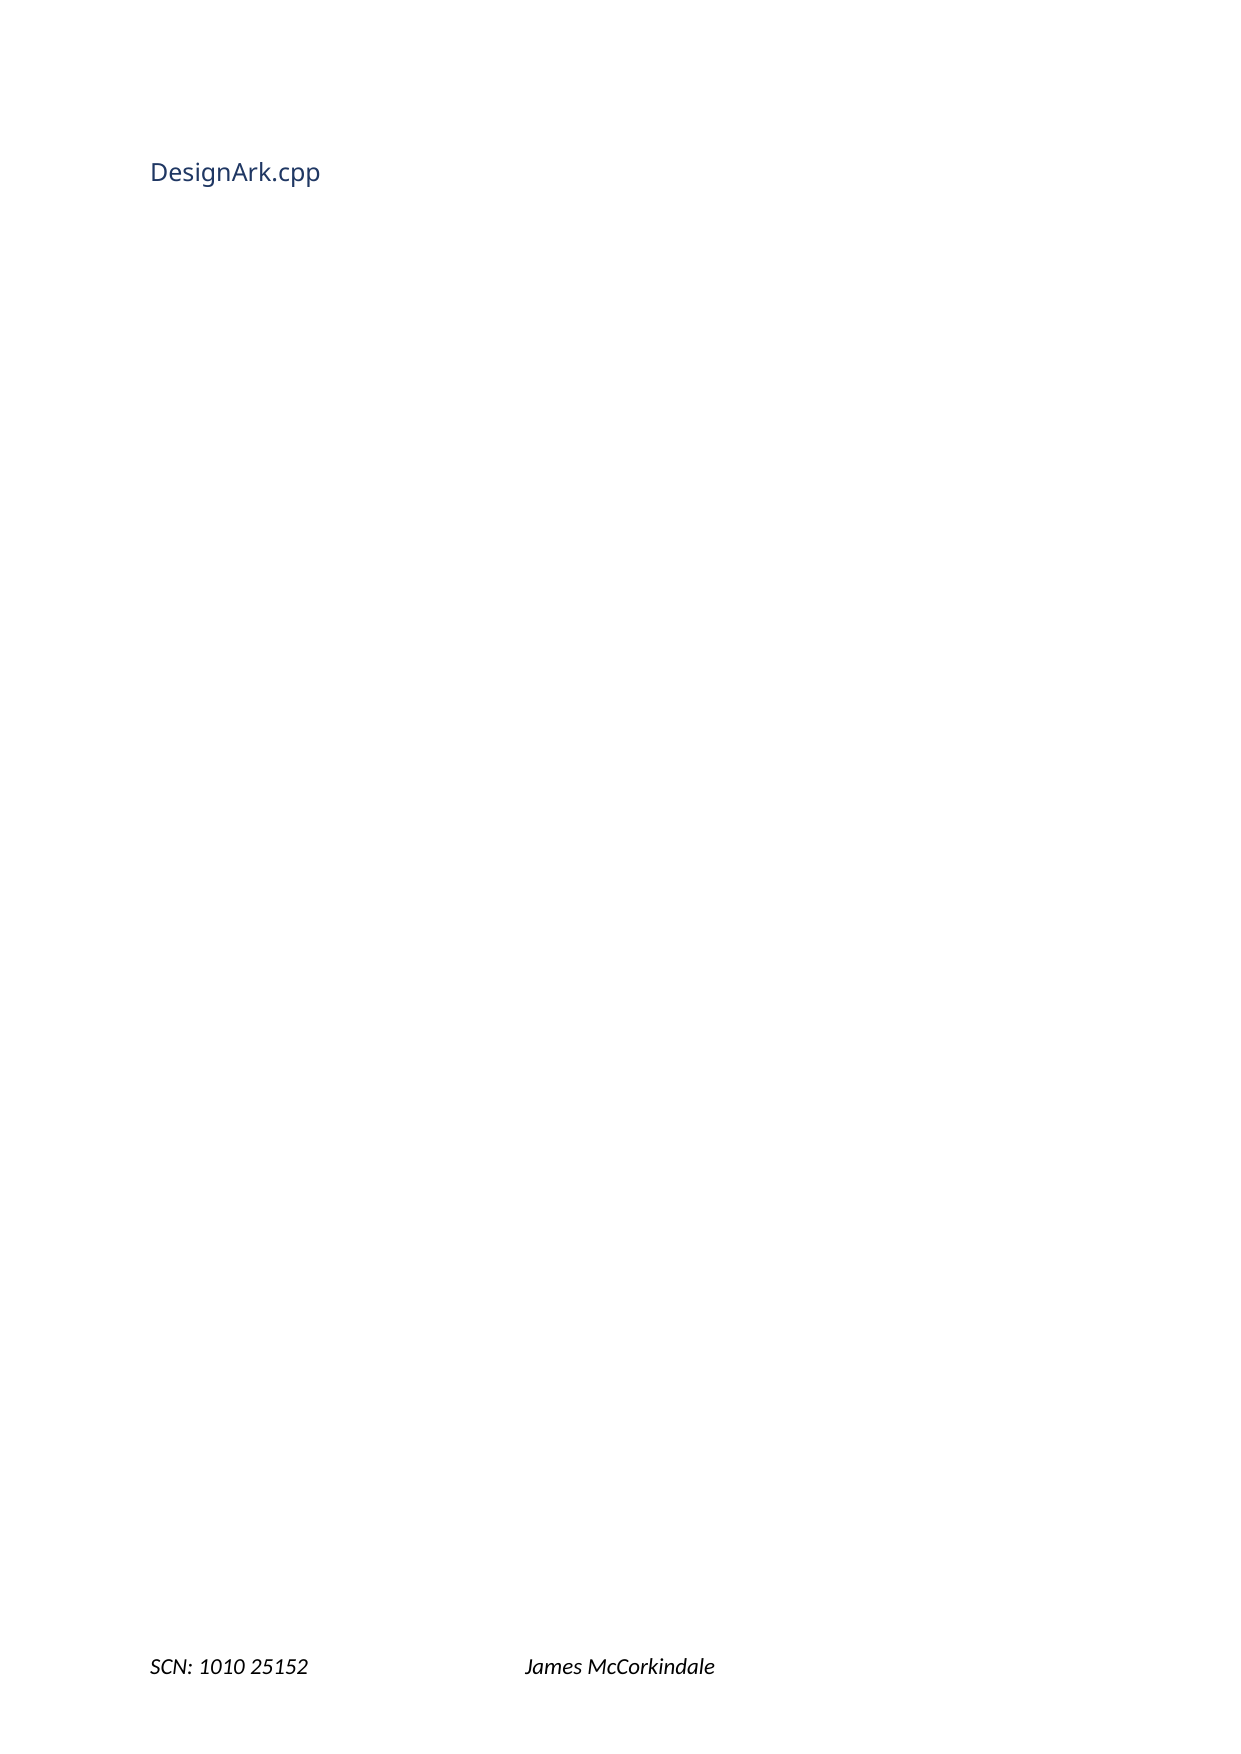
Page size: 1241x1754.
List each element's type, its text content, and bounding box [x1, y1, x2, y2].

subtitle DesignArk.cpp [150, 154, 1090, 188]
